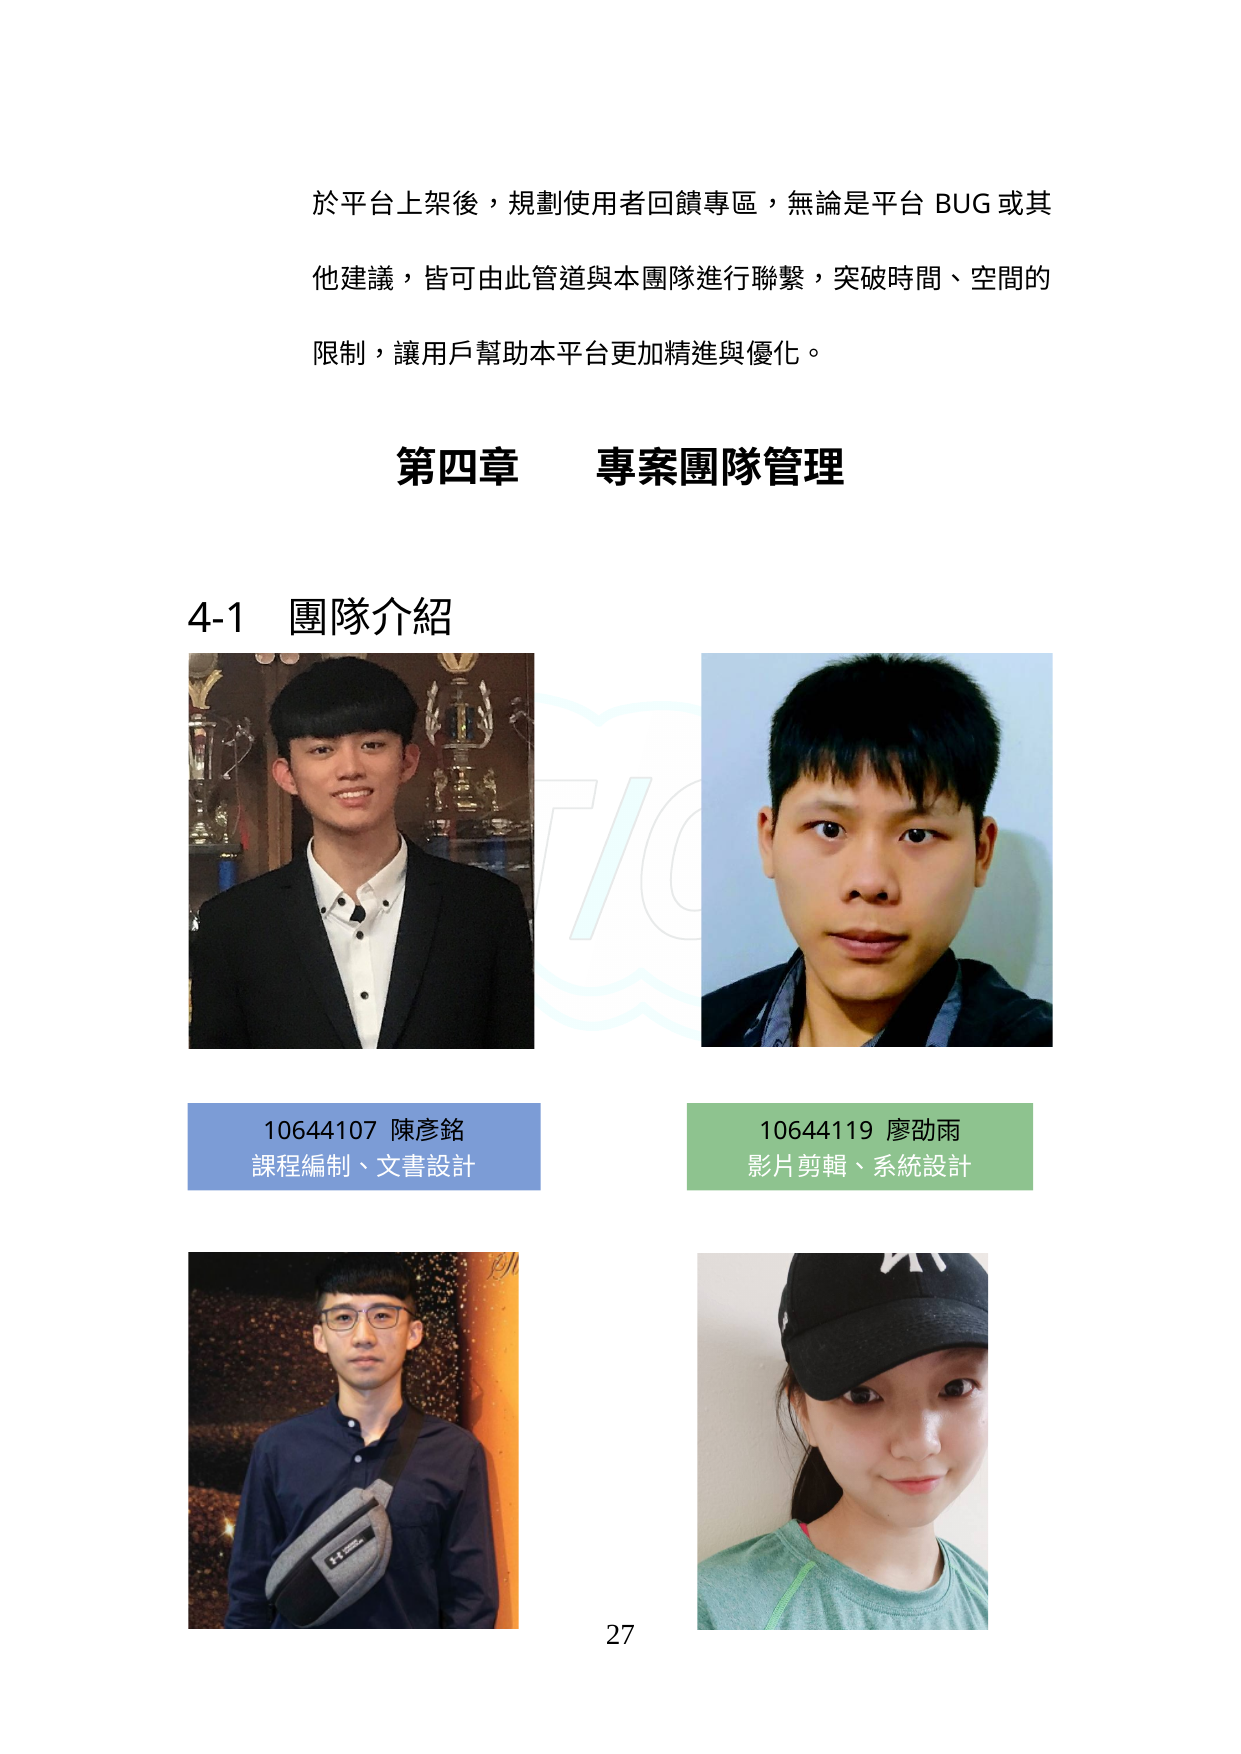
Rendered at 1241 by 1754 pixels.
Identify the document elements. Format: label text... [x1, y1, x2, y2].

picture [187, 653, 539, 861]
picture [187, 1252, 521, 1633]
picture [701, 653, 1053, 1047]
picture [697, 1253, 989, 1630]
text 第四章 專案團隊管理 [187, 427, 1053, 502]
text 4-1 團隊介紹 [187, 577, 1053, 652]
list 於平台上架後，規劃使用者回饋專區，無論是平台BUG或其他建議，皆可由此管道與本團隊進行聯繫，突破時間、空間的限制，讓用戶幫助本平台更加精進與優化。 [312, 164, 1053, 389]
